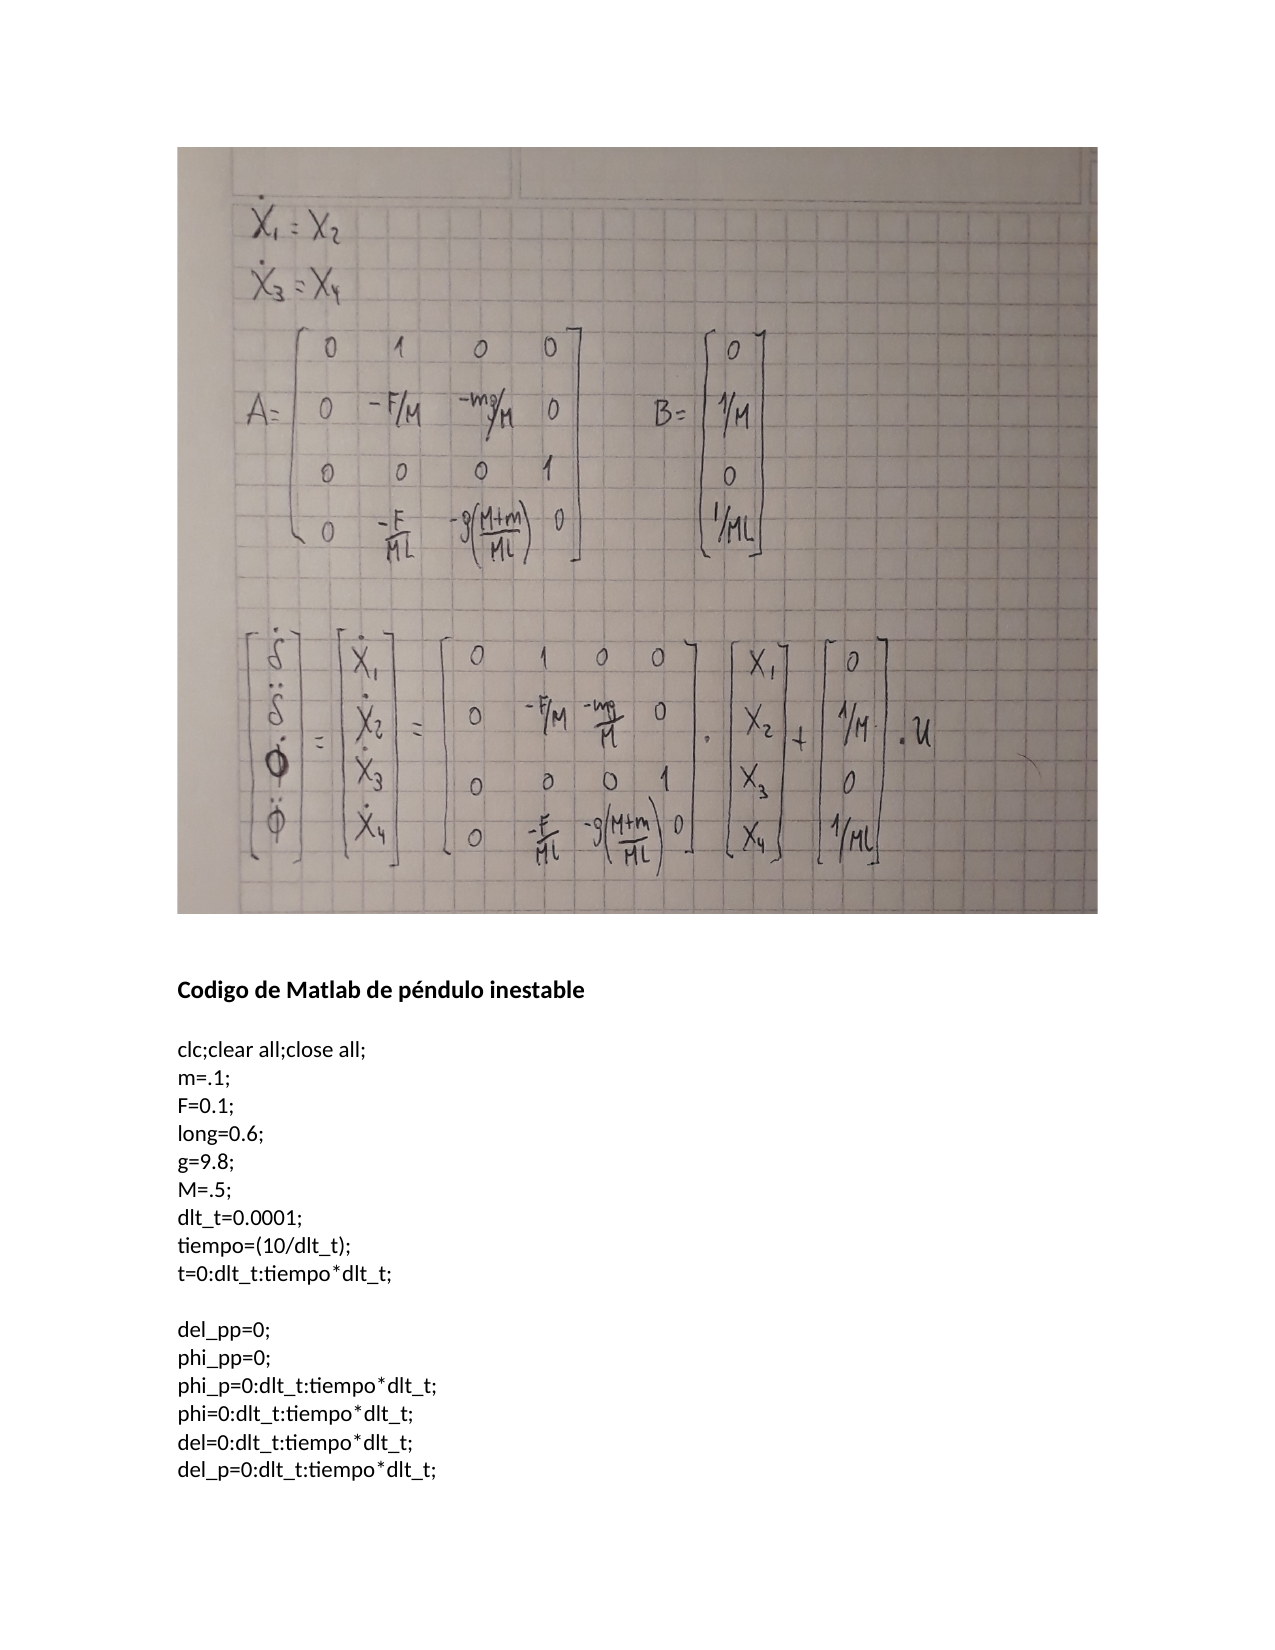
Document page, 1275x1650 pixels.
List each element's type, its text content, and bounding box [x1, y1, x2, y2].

text Codigo de Matlab de péndulo inestable [177, 974, 1098, 1005]
text dlt_t=0.0001; [177, 1203, 1098, 1231]
text del_pp=0; [177, 1316, 1098, 1343]
text M=.5; [177, 1175, 1098, 1203]
text m=.1; [177, 1063, 1098, 1091]
text del=0:dlt_t:tiempo*dlt_t; [177, 1428, 1098, 1456]
text phi=0:dlt_t:tiempo*dlt_t; [177, 1399, 1098, 1428]
text long=0.6; [177, 1119, 1098, 1147]
text tiempo=(10/dlt_t); [177, 1231, 1098, 1259]
picture [177, 147, 1098, 914]
text del_p=0:dlt_t:tiempo*dlt_t; [177, 1456, 1098, 1484]
text phi_p=0:dlt_t:tiempo*dlt_t; [177, 1372, 1098, 1399]
text clc;clear all;close all; [177, 1035, 1098, 1063]
text t=0:dlt_t:tiempo*dlt_t; [177, 1259, 1098, 1287]
text g=9.8; [177, 1147, 1098, 1175]
text phi_pp=0; [177, 1343, 1098, 1372]
text F=0.1; [177, 1091, 1098, 1119]
